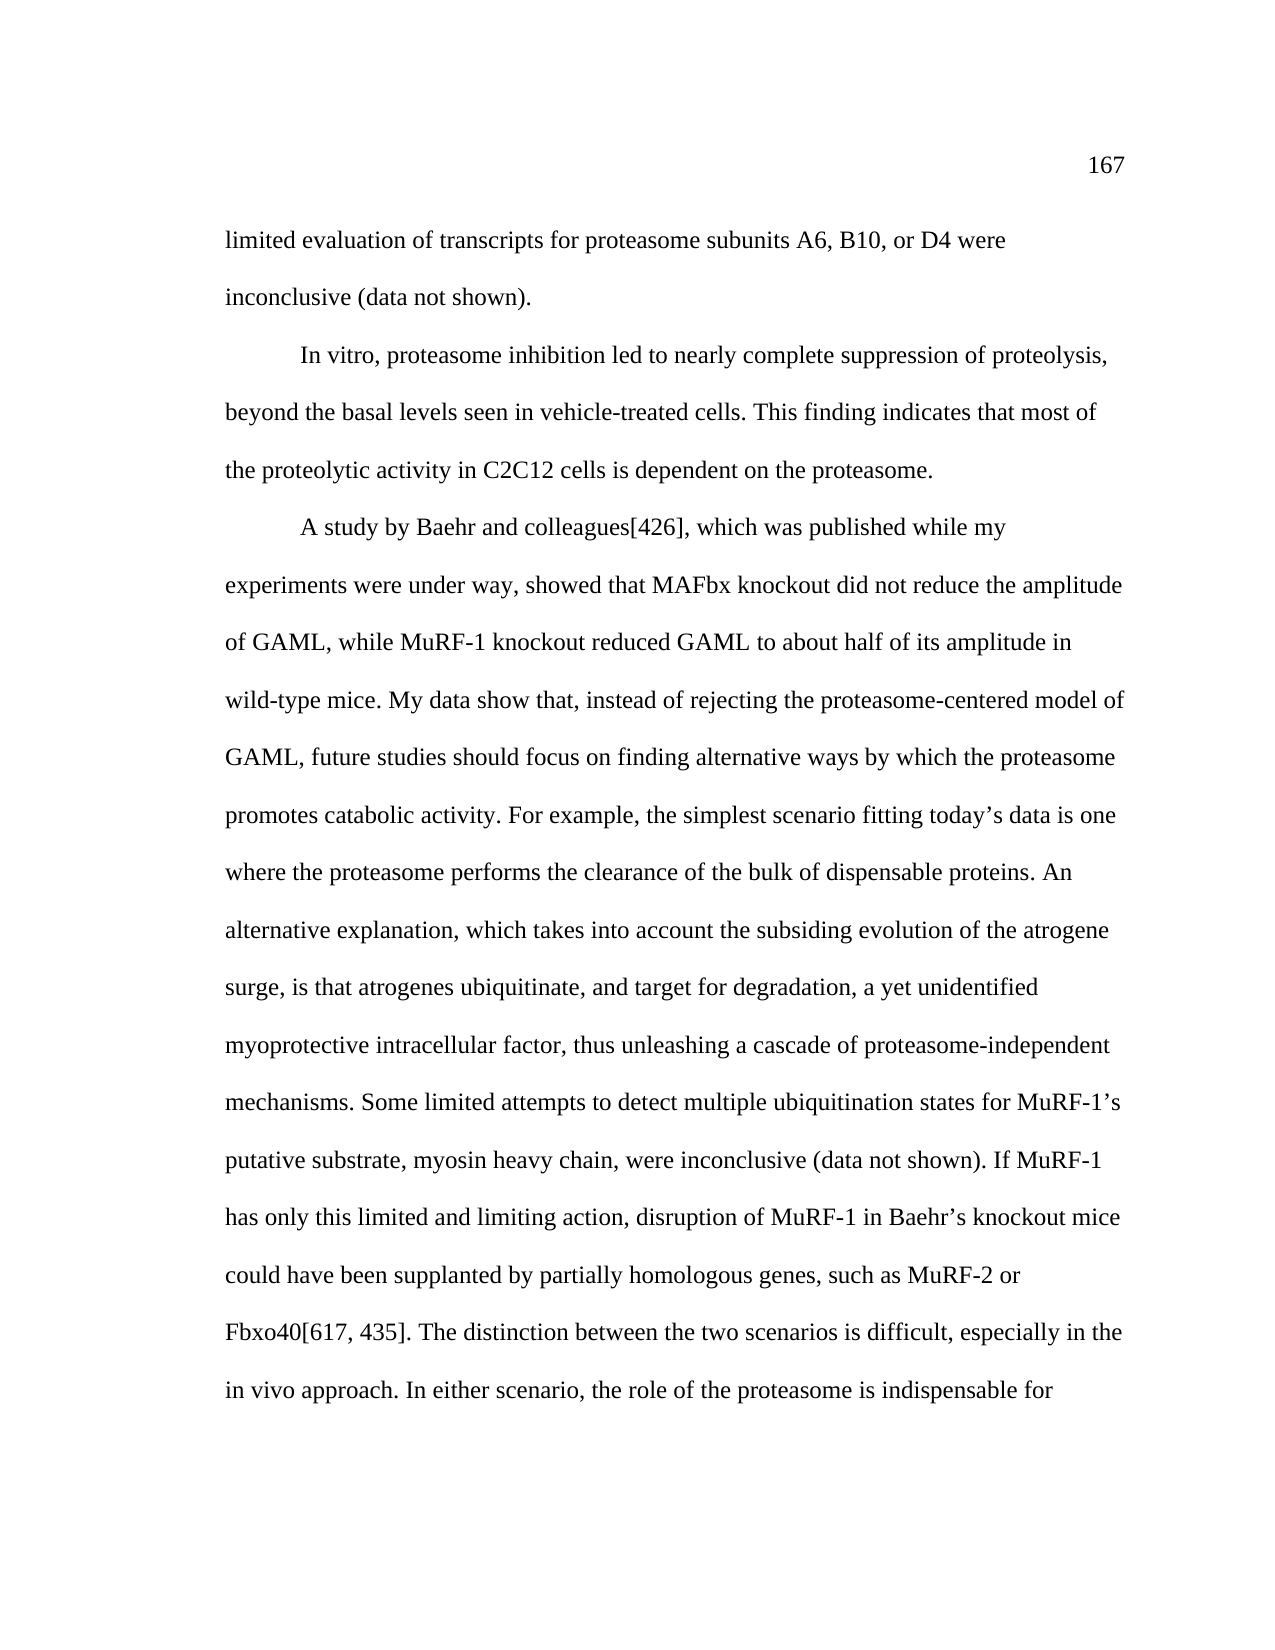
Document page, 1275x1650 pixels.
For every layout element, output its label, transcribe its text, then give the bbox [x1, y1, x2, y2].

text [225, 512, 1125, 1404]
text In vitro, proteasome inhibition led to nearly complete suppression of proteolysis, beyond the basal levels seen in vehicle-treated cells. This finding indicates that most of the proteolytic activity in C2C12 cells is dependent on the proteasome. [225, 340, 1125, 484]
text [225, 225, 1125, 311]
